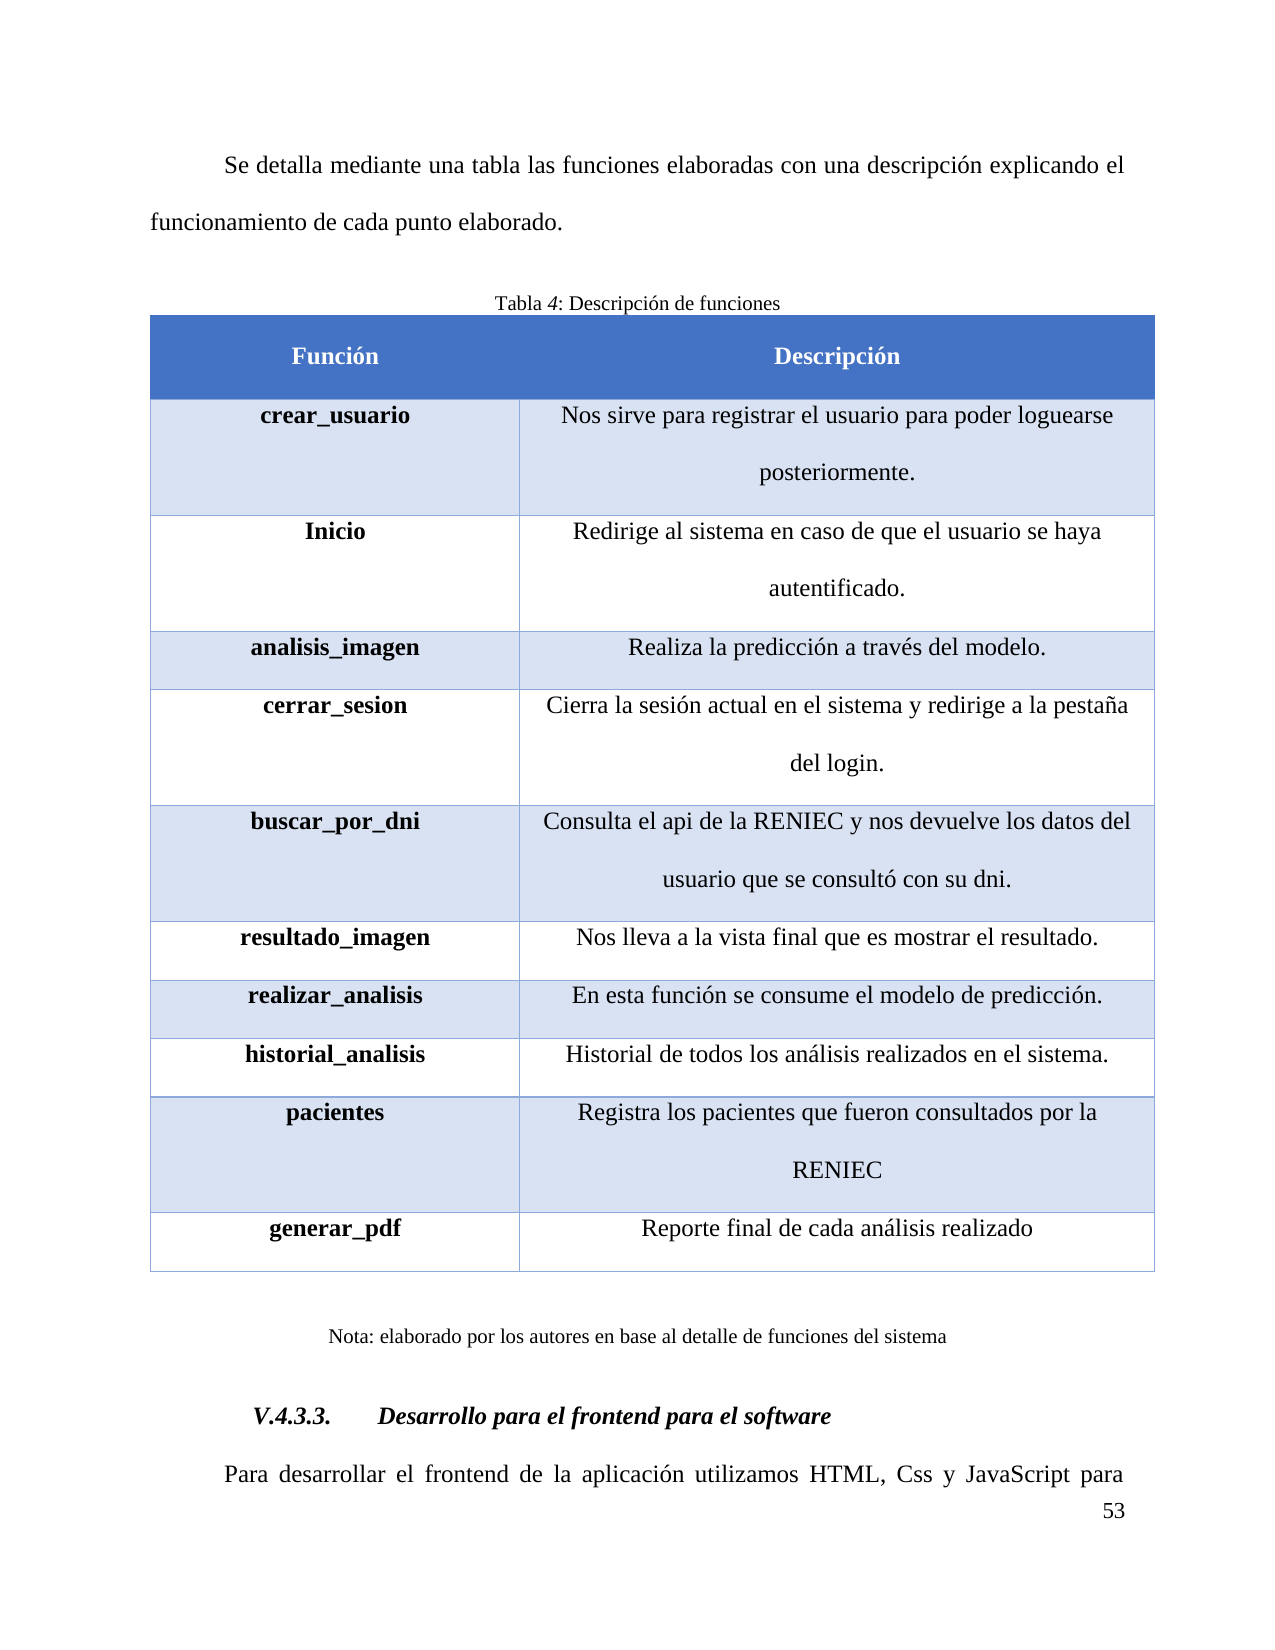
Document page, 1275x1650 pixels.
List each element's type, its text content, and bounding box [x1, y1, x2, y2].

table_cell En esta función se consume el modelo de predicción. [520, 981, 1154, 1038]
table_cell pacientes [151, 1098, 519, 1212]
table_cell generar_pdf [151, 1213, 519, 1271]
table_cell Reporte final de cada análisis realizado [520, 1213, 1154, 1271]
subtitle Desarrollo para el frontend para el software [252, 1401, 1018, 1430]
table_header Función [151, 316, 519, 399]
table_cell Historial de todos los análisis realizados en el sistema. [520, 1039, 1154, 1096]
table_cell Realiza la predicción a través del modelo. [520, 632, 1154, 689]
text Nota: elaborado por los autores en base al detalle de funciones del sistema [150, 1324, 1125, 1348]
table_cell crear_usuario [151, 400, 519, 515]
table_cell Nos sirve para registrar el usuario para poder loguearse posteriormente. [520, 400, 1154, 515]
table_cell Inicio [151, 516, 519, 631]
table_cell Cierra la sesión actual en el sistema y redirige a la pestaña del login. [520, 690, 1154, 805]
table_cell Redirige al sistema en caso de que el usuario se haya autentificado. [520, 516, 1154, 631]
table_cell Registra los pacientes que fueron consultados por la RENIEC [520, 1098, 1154, 1212]
table_cell buscar_por_dni [151, 806, 519, 921]
table_cell analisis_imagen [151, 632, 519, 689]
table_cell cerrar_sesion [151, 690, 519, 805]
table_cell Nos lleva a la vista final que es mostrar el resultado. [520, 922, 1154, 979]
table_cell resultado_imagen [151, 922, 519, 979]
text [150, 1459, 1125, 1487]
text Se detalla mediante una tabla las funciones elaboradas con una descripción explicando el funcionamiento de cada punto elaborado. [150, 150, 1125, 236]
table_header Descripción [520, 316, 1154, 399]
text Tabla 4: Descripción de funciones [150, 291, 1125, 315]
table_cell historial_analisis [151, 1039, 519, 1096]
table_cell Consulta el api de la RENIEC y nos devuelve los datos del usuario que se consultó con su dni. [520, 806, 1154, 921]
table_cell realizar_analisis [151, 981, 519, 1038]
